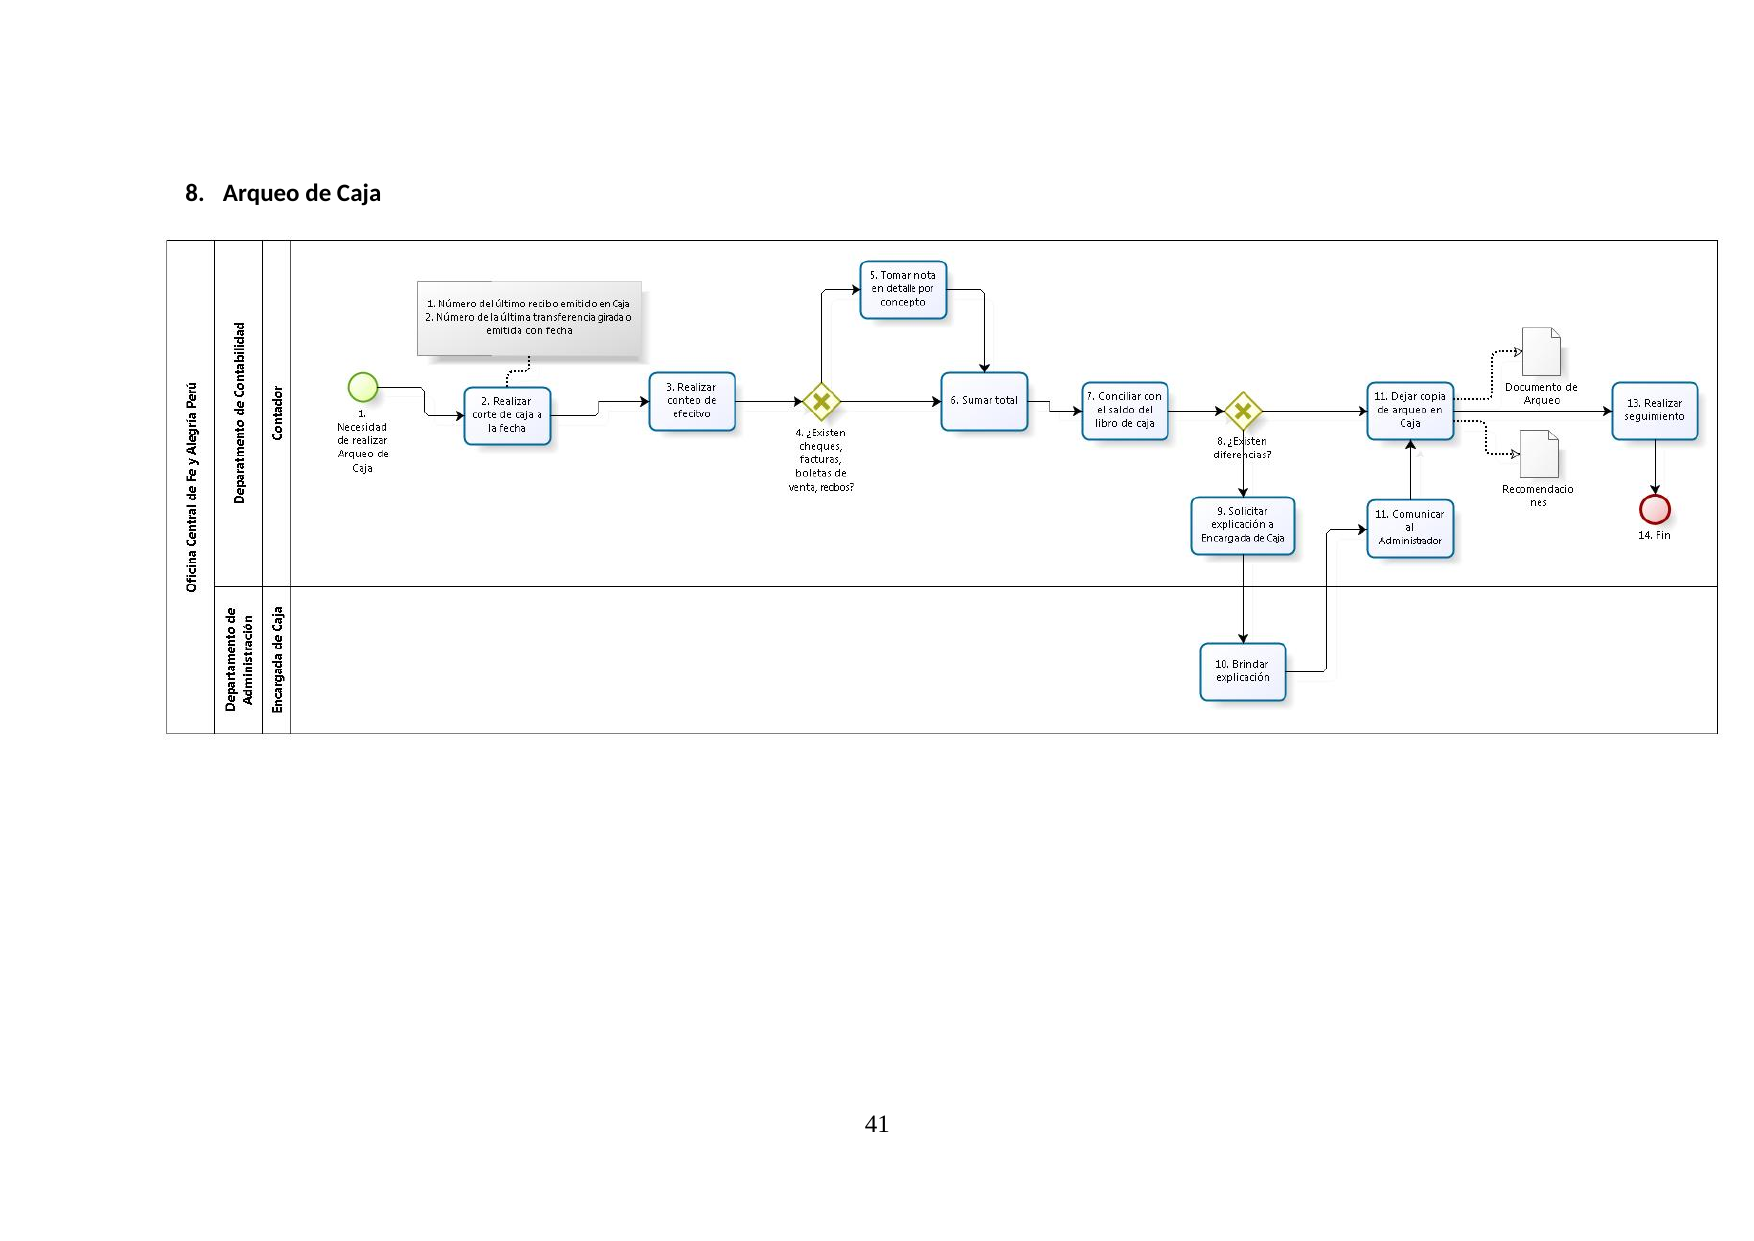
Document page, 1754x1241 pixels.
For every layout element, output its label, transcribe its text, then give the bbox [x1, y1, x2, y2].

subtitle Arqueo de Caja [185, 177, 1606, 208]
picture [147, 220, 1736, 754]
